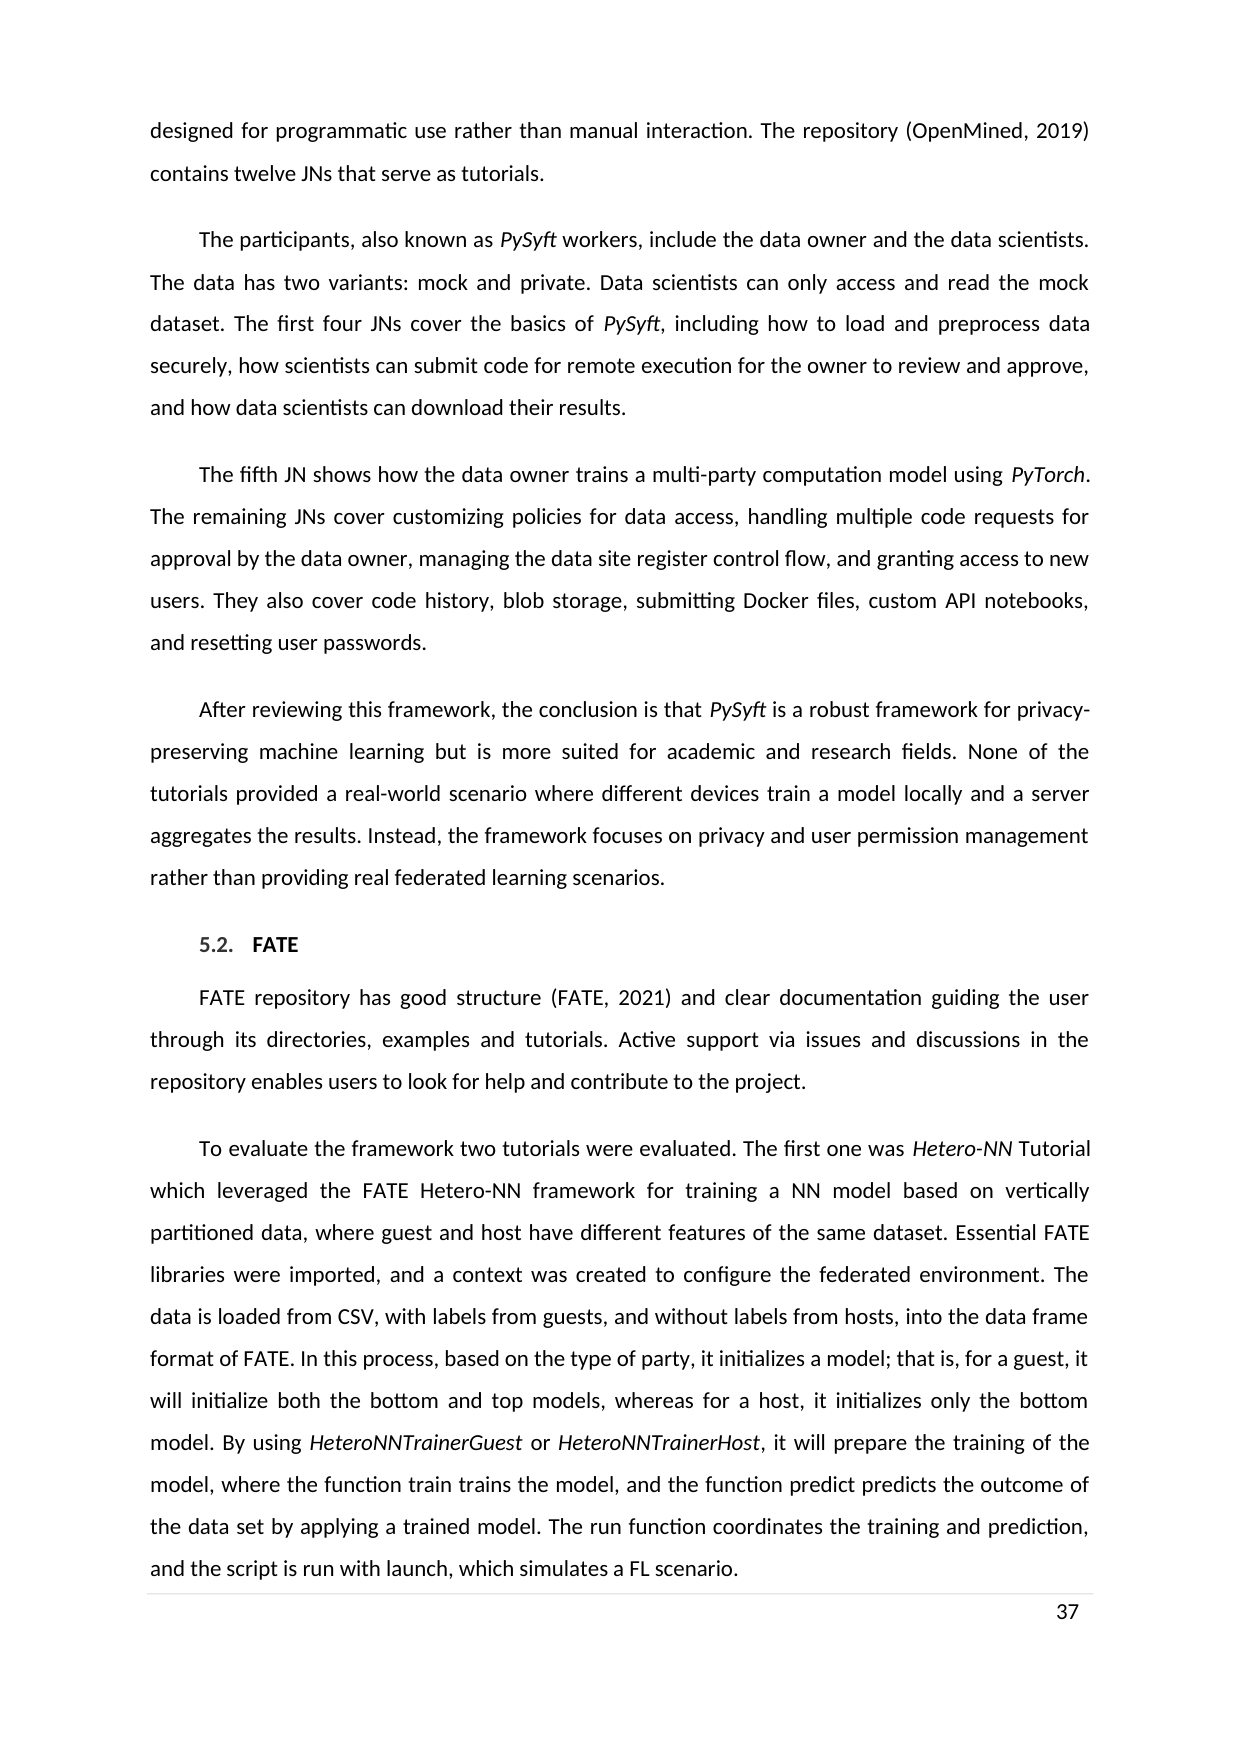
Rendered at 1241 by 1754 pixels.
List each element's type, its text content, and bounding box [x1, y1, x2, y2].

text The participants, also known as PySyft workers, include the data owner and the data scientists. The data has two variants: mock and private. Data scientists can only access and read the mock dataset. The first four JNs cover the basics of PySyft, including how to load and preprocess data securely, how scientists can submit code for remote execution for the owner to review and approve, and how data scientists can download their results. [150, 226, 1091, 422]
text To evaluate the framework two tutorials were evaluated. The first one was Hetero-NN Tutorial which leveraged the FATE Hetero-NN framework for training a NN model based on vertically partitioned data, where guest and host have different features of the same dataset. Essential FATE libraries were imported, and a context was created to configure the federated environment. The data is loaded from CSV, with labels from guests, and without labels from hosts, into the data frame format of FATE. In this process, based on the type of party, it initializes a model; that is, for a guest, it will initialize both the bottom and top models, whereas for a host, it initializes only the bottom model. By using HeteroNNTrainerGuest or HeteroNNTrainerHost, it will prepare the training of the model, where the function train trains the model, and the function predict predicts the outcome of the data set by applying a trained model. The run function coordinates the training and prediction, and the script is run with launch, which simulates a FL scenario. [150, 1134, 1091, 1582]
text After reviewing this framework, the conclusion is that PySyft is a robust framework for privacy-preserving machine learning but is more suited for academic and research fields. None of the tutorials provided a real-world scenario where different devices train a model locally and a server aggregates the results. Instead, the framework focuses on privacy and user permission management rather than providing real federated learning scenarios. [150, 695, 1091, 891]
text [150, 117, 1091, 187]
text The fifth JN shows how the data owner trains a multi-party computation model using PyTorch. The remaining JNs cover customizing policies for data access, handling multiple code requests for approval by the data owner, managing the data site register control flow, and granting access to new users. They also cover code history, blob storage, submitting Docker files, custom API notebooks, and resetting user passwords. [150, 461, 1091, 656]
text FATE repository has good structure (FATE, 2021) and clear documentation guiding the user through its directories, examples and tutorials. Active support via issues and discussions in the repository enables users to look for help and contribute to the project. [150, 983, 1091, 1095]
subtitle FATE [199, 930, 1126, 958]
